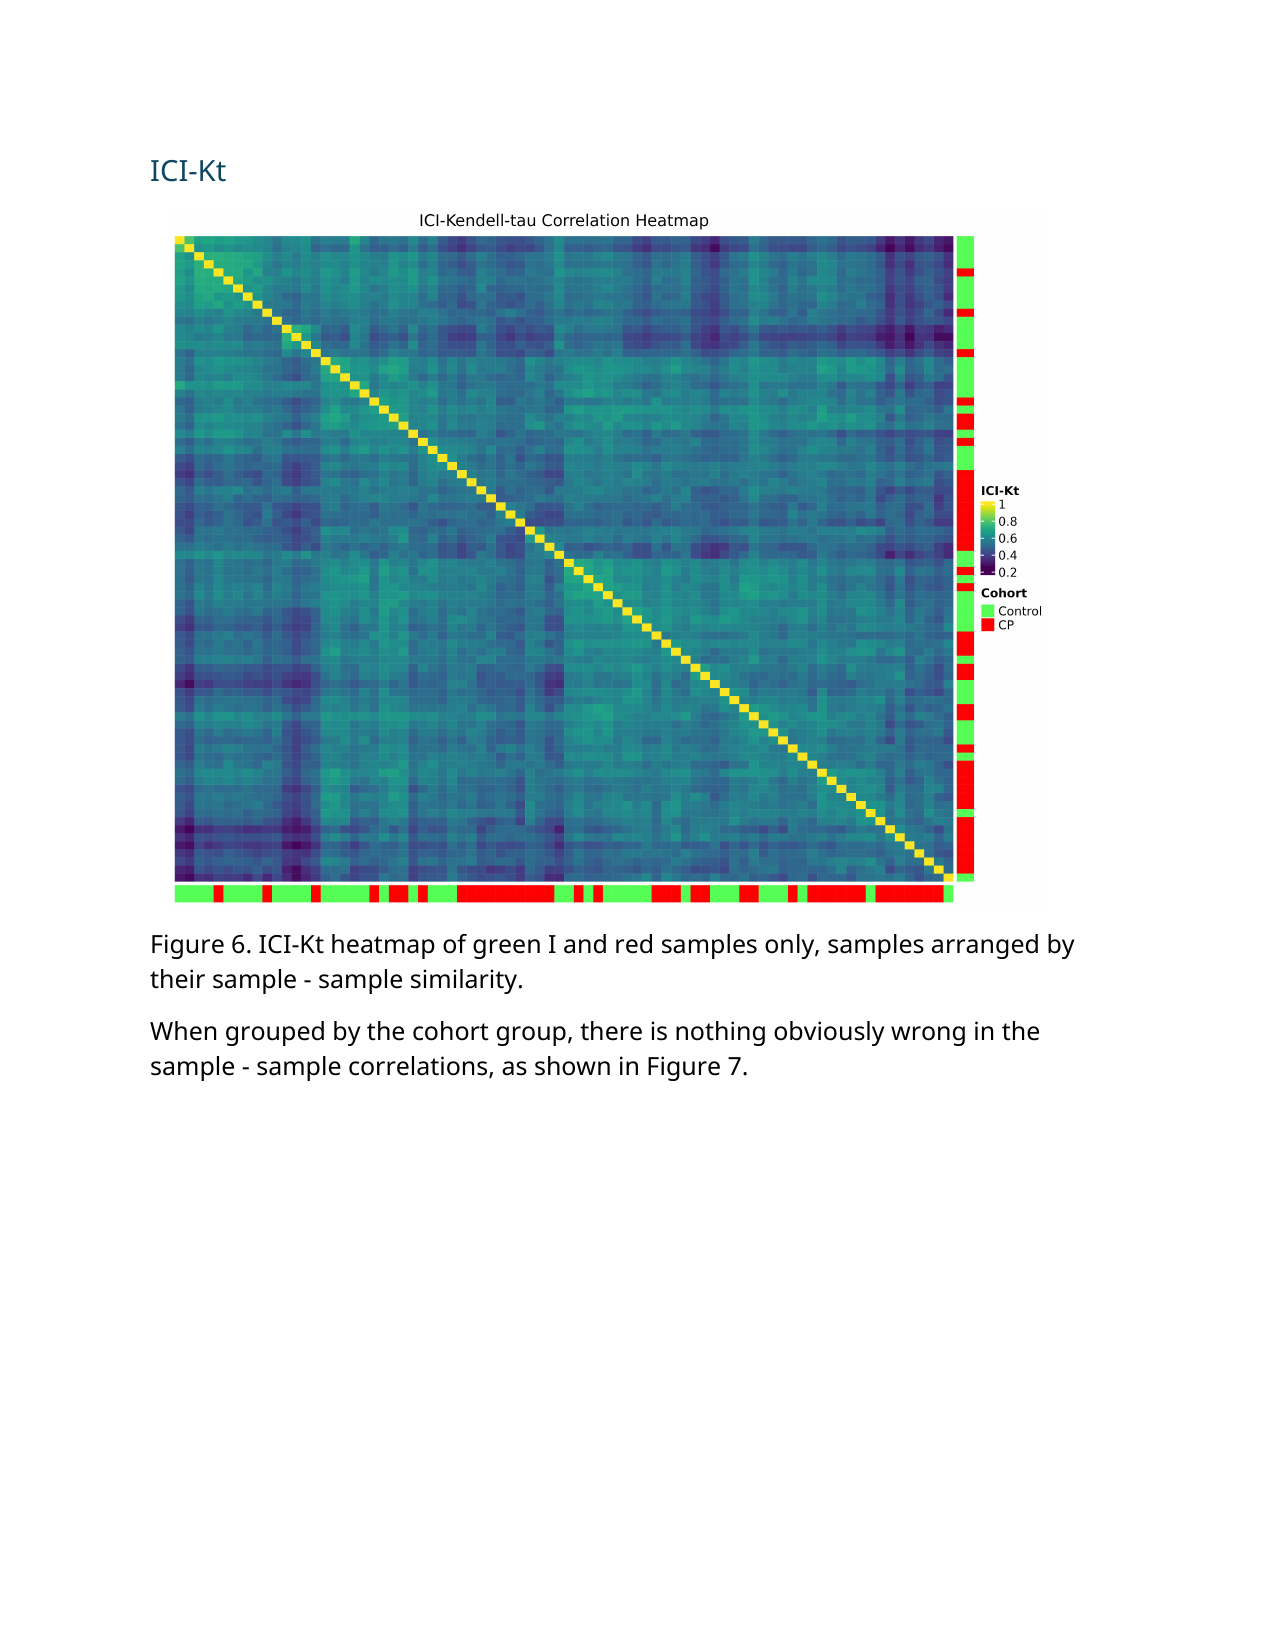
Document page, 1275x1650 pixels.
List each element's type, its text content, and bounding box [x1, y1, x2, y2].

text When grouped by the cohort group, there is nothing obviously wrong in the sample - sample correlations, as shown in Figure 7. [150, 1014, 1125, 1082]
picture [168, 208, 1044, 909]
subtitle ICI-Kt [150, 150, 1125, 190]
text Figure 6. ICI-Kt heatmap of green I and red samples only, samples arranged by their sample - sample similarity. [150, 927, 1125, 995]
